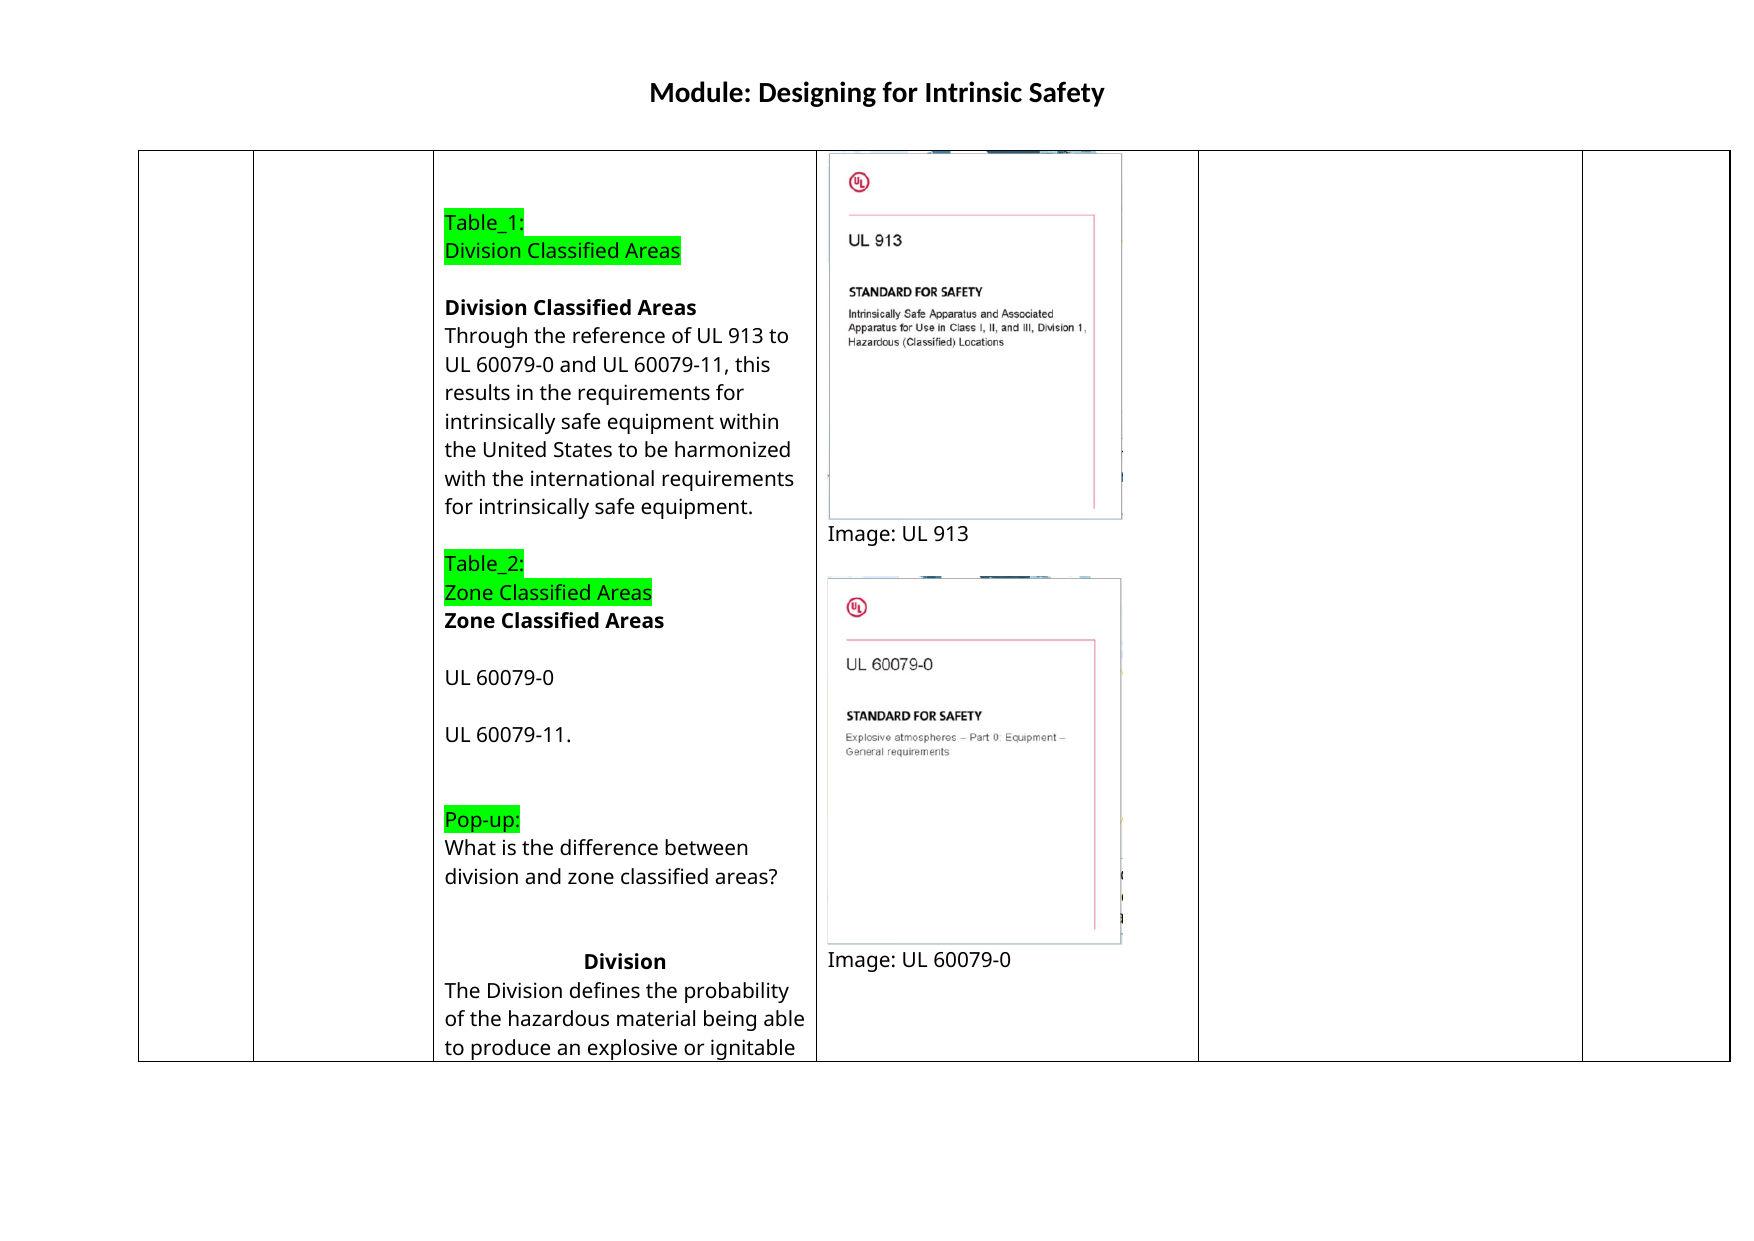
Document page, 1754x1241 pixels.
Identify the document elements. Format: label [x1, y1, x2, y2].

table_cell [254, 151, 433, 1061]
table_cell [434, 151, 816, 1061]
table_cell [1583, 151, 1729, 1061]
picture [827, 151, 1123, 520]
picture [827, 576, 1123, 945]
table_cell [1199, 151, 1582, 1061]
table_cell [817, 151, 1198, 1061]
table_cell [139, 151, 253, 1061]
